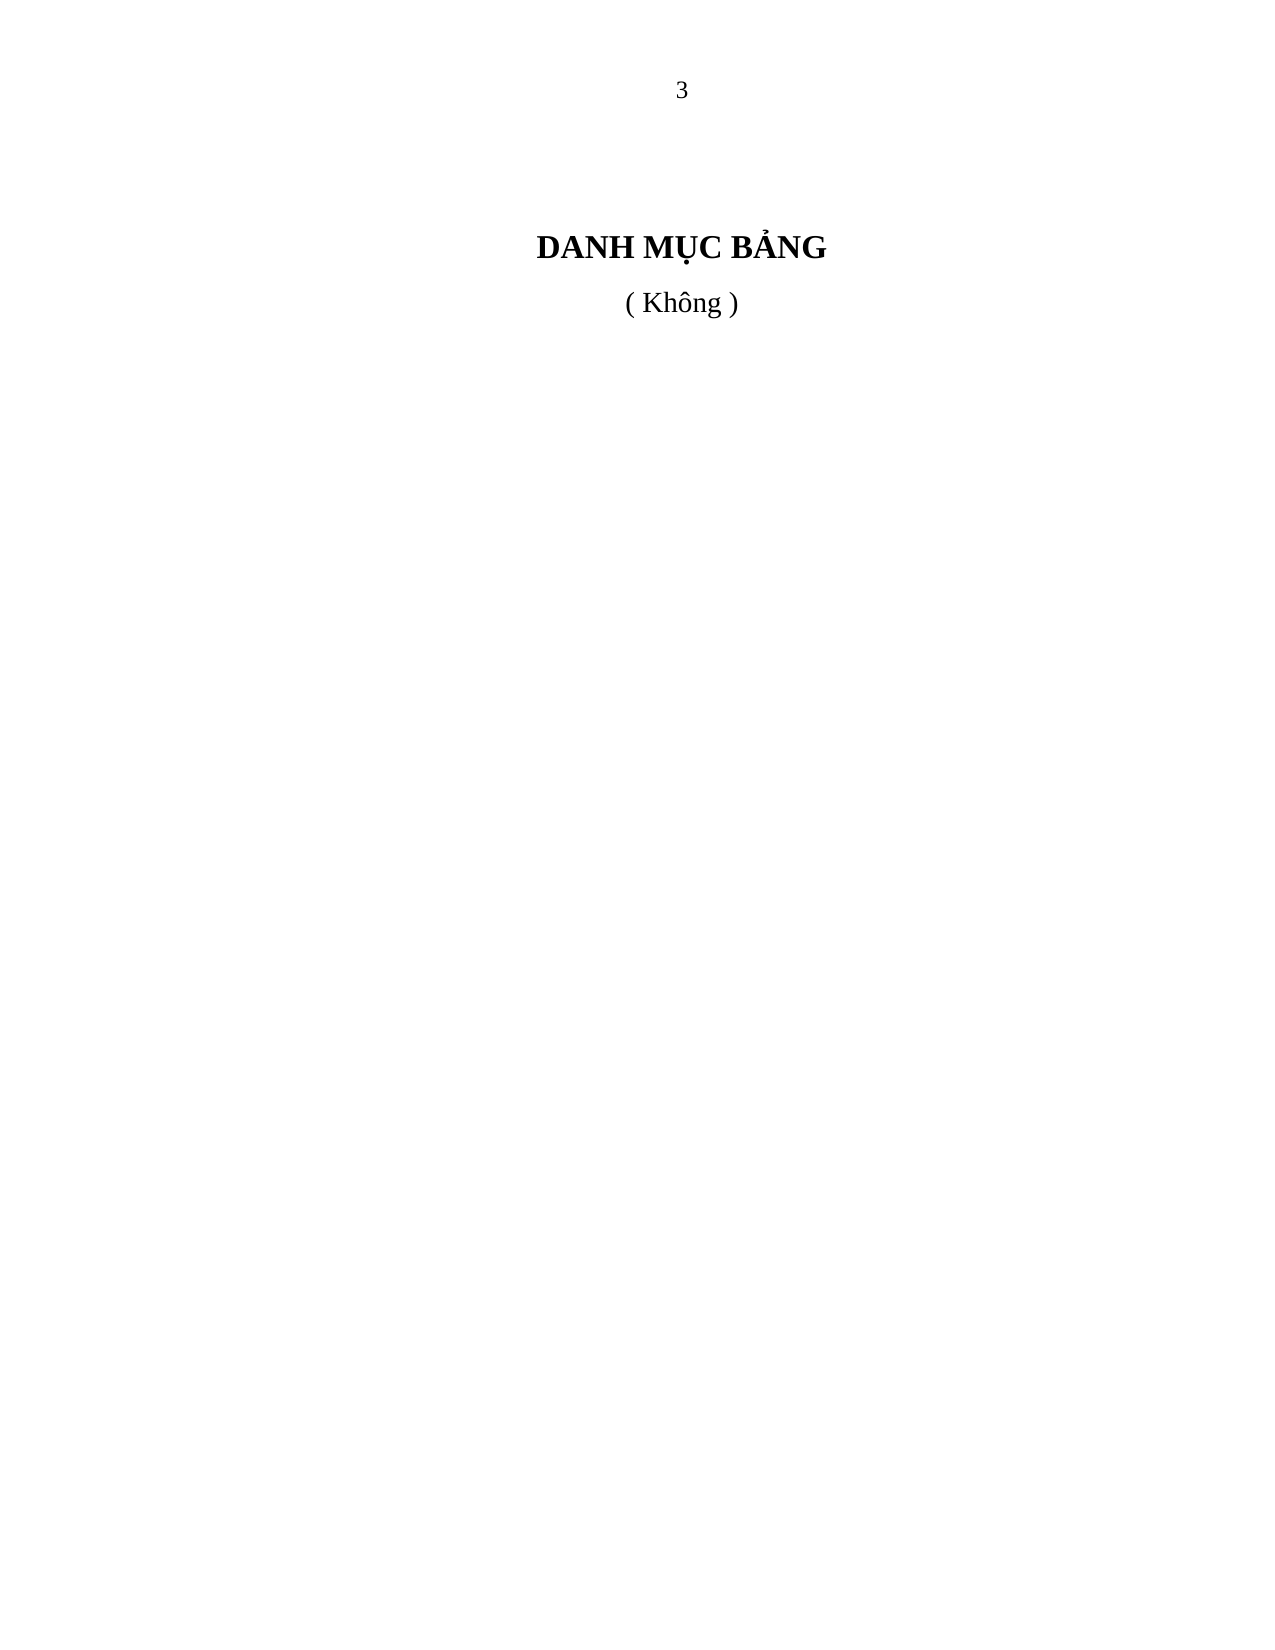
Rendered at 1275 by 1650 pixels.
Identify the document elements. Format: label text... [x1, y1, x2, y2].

subtitle DANH MỤC BẢNG [207, 228, 1157, 266]
text ( Không ) [207, 285, 1157, 319]
